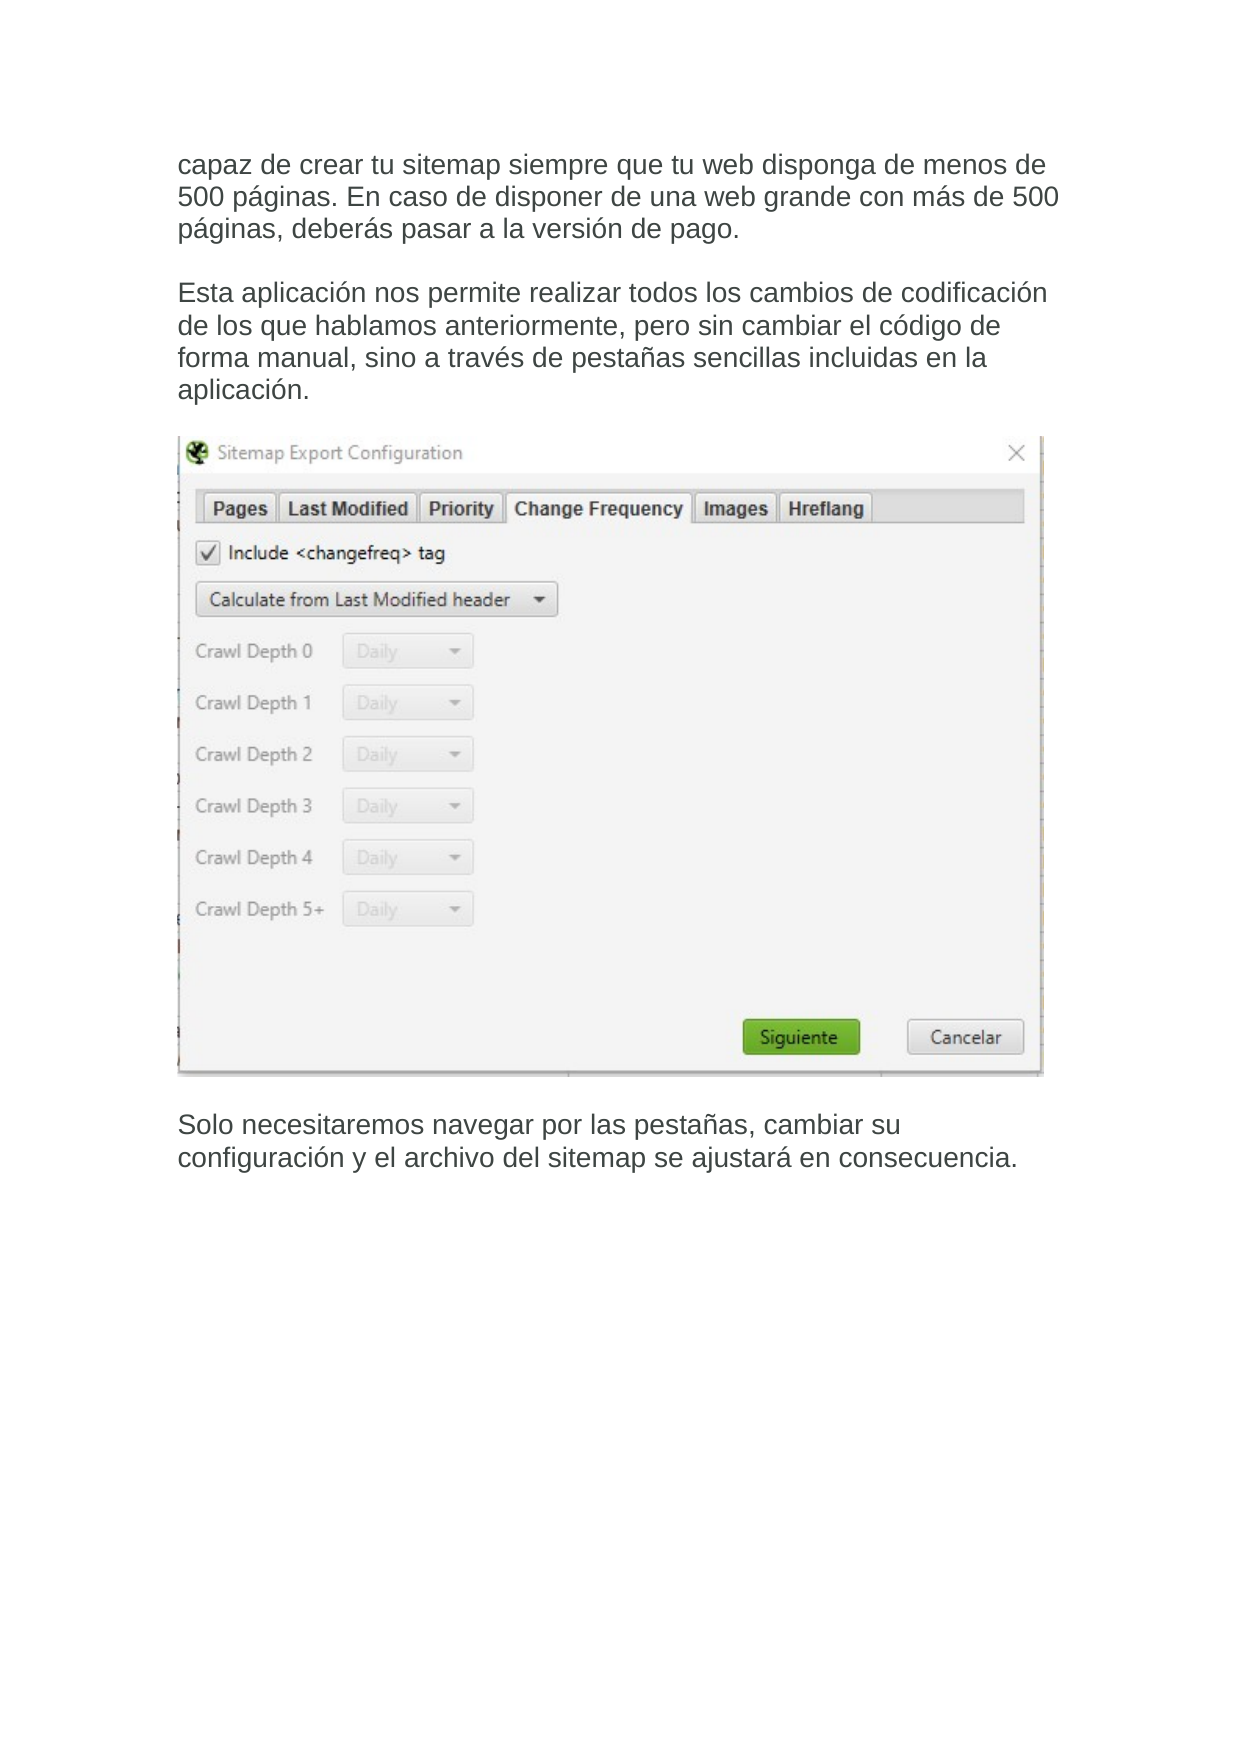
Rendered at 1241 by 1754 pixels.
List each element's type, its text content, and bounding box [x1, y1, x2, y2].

picture [177, 436, 1044, 1077]
text Solo necesitaremos navegar por las pestañas, cambiar su configuración y el archivo del sitemap se ajustará en consecuencia. [177, 1108, 1063, 1173]
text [177, 148, 1063, 245]
text Esta aplicación nos permite realizar todos los cambios de codificación de los que hablamos anteriormente, pero sin cambiar el código de forma manual, sino a través de pestañas sencillas incluidas en la aplicación. [177, 276, 1063, 406]
